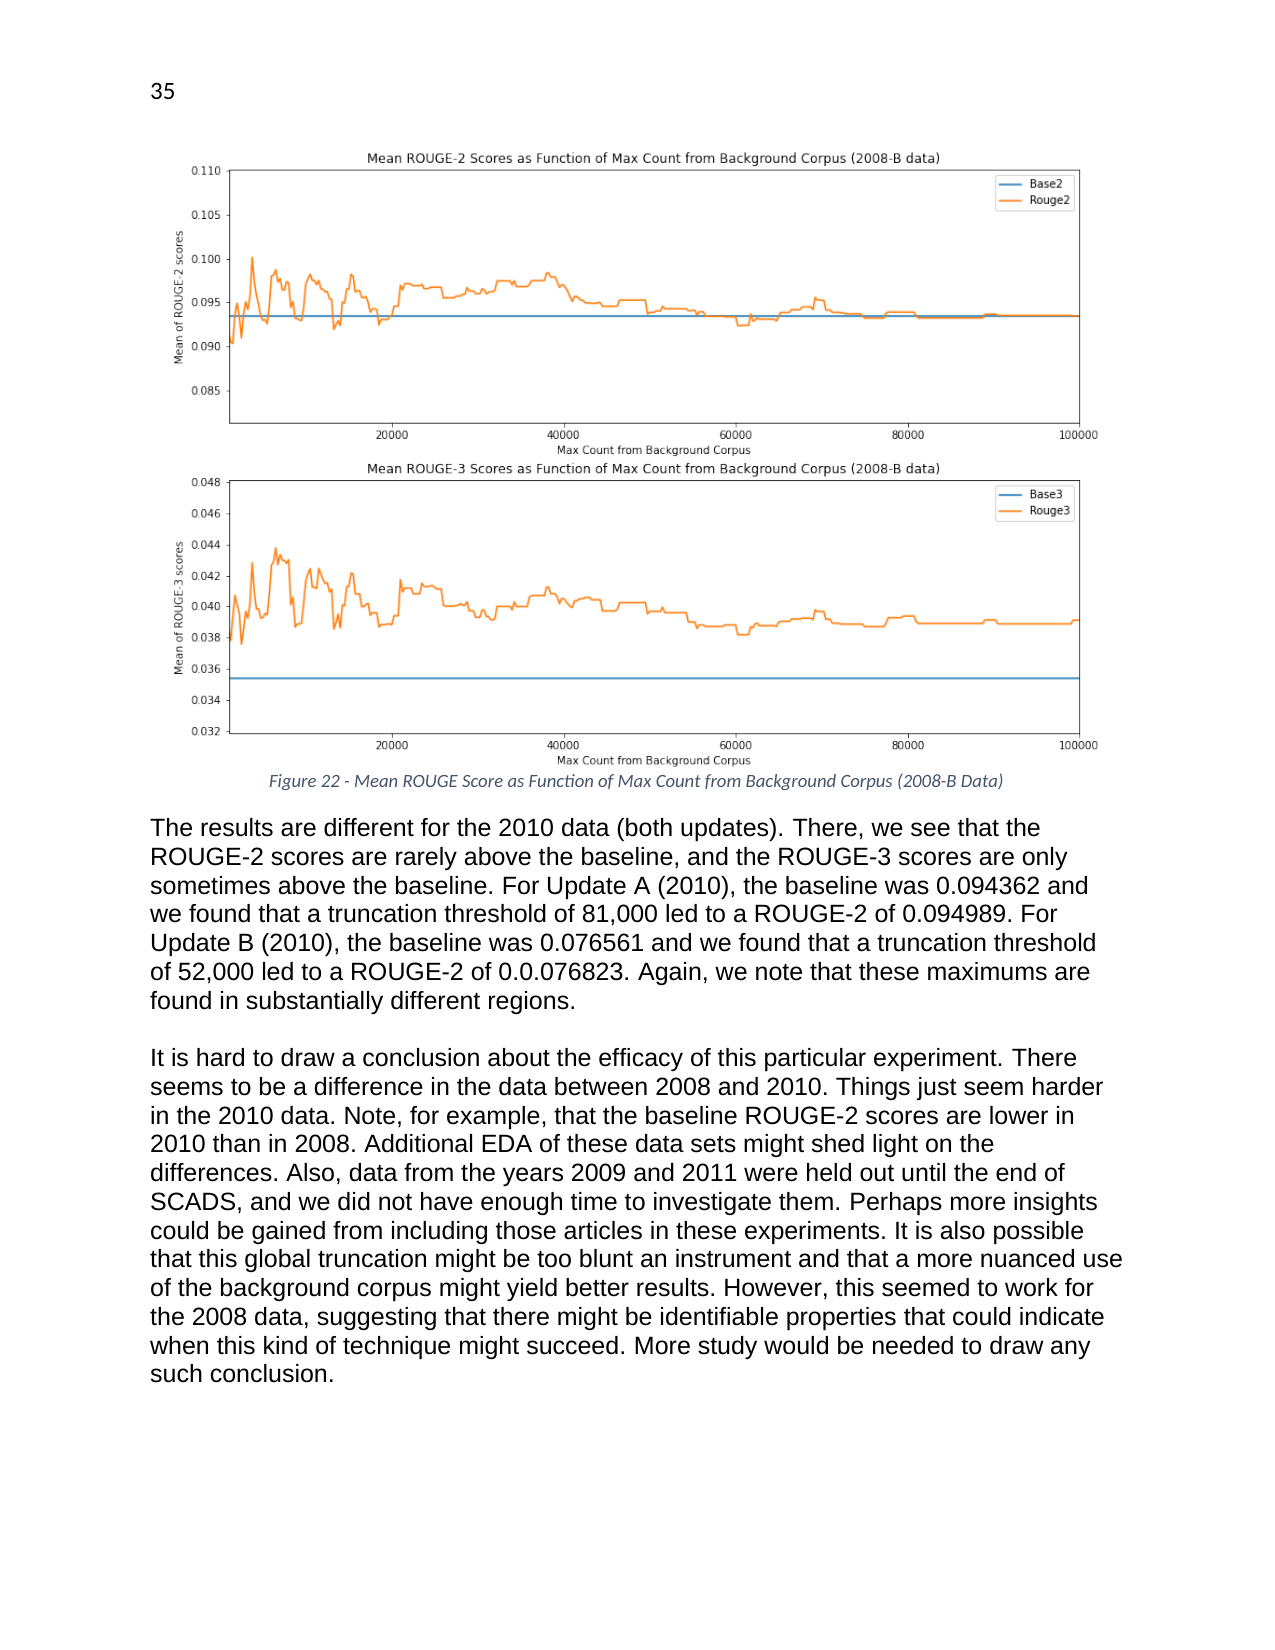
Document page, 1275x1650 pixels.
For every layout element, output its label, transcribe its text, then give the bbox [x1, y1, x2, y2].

picture [172, 150, 1103, 770]
text Figure 22 - Mean ROUGE Score as Function of Max Count from Background Corpus (2008-B Data) [150, 769, 1125, 792]
text The results are different for the 2010 data (both updates). There, we see that the ROUGE-2 scores are rarely above the baseline, and the ROUGE-3 scores are only sometimes above the baseline. For Update A (2010), the baseline was 0.094362 and we found that a truncation threshold of 81,000 led to a ROUGE-2 of 0.094989. For Update B (2010), the baseline was 0.076561 and we found that a truncation threshold of 52,000 led to a ROUGE-2 of 0.0.076823. Again, we note that these maximums are found in substantially different regions. [150, 813, 1125, 1014]
text It is hard to draw a conclusion about the efficacy of this particular experiment. There seems to be a difference in the data between 2008 and 2010. Things just seem harder in the 2010 data. Note, for example, that the baseline ROUGE-2 scores are lower in 2010 than in 2008. Additional EDA of these data sets might shed light on the differences. Also, data from the years 2009 and 2011 were held out until the end of SCADS, and we did not have enough time to investigate them. Perhaps more insights could be gained from including those articles in these experiments. It is also possible that this global truncation might be too blunt an instrument and that a more nuanced use of the background corpus might yield better results. However, this seemed to work for the 2008 data, suggesting that there might be identifiable properties that could indicate when this kind of technique might succeed. More study would be needed to draw any such conclusion. [150, 1043, 1125, 1388]
